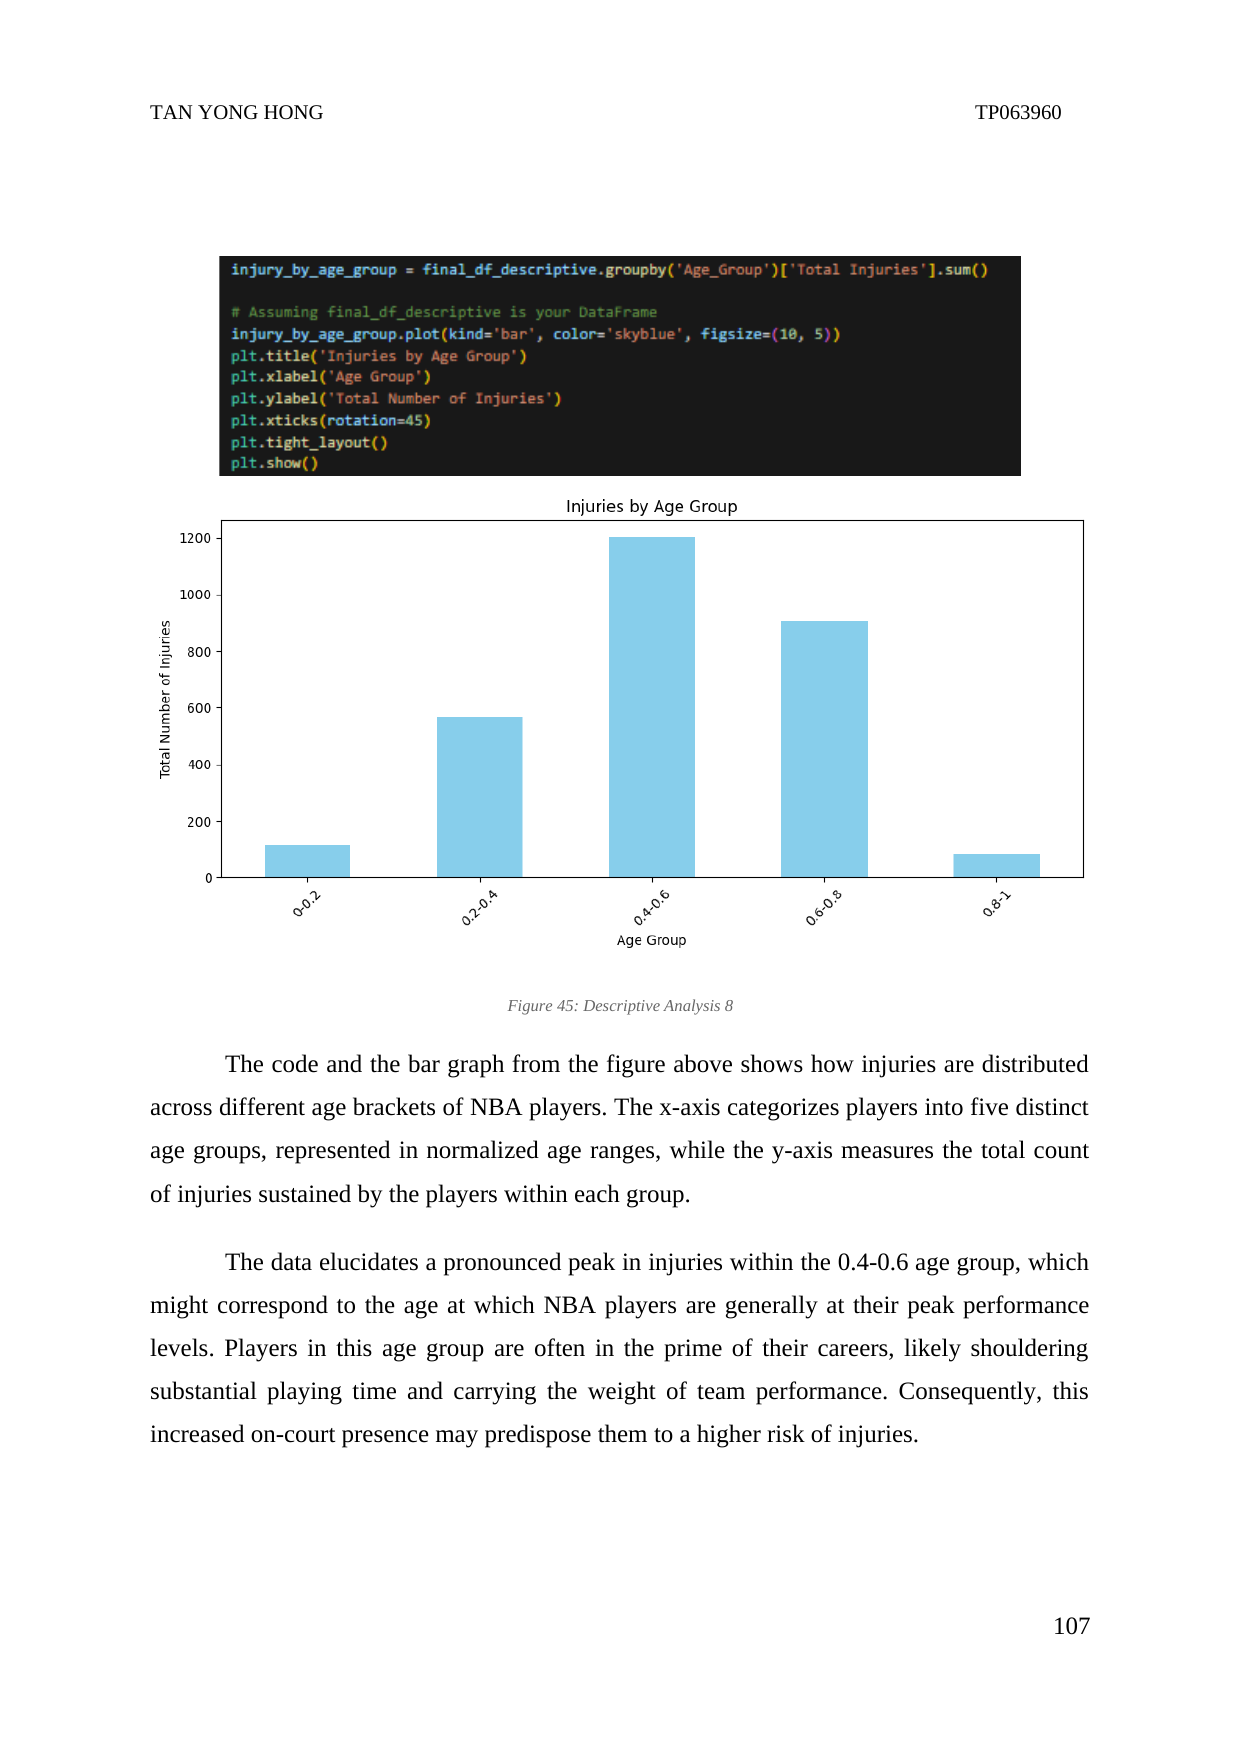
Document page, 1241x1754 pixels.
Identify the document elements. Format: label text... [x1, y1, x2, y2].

subtitle Figure 45: Descriptive Analysis 8 [150, 996, 1090, 1015]
text The code and the bar graph from the figure above shows how injuries are distributed across different age brackets of NBA players. The x-axis categorizes players into five distinct age groups, represented in normalized age ranges, while the y-axis measures the total count of injuries sustained by the players within each group. [150, 1049, 1090, 1207]
picture [219, 256, 1021, 476]
text The data elucidates a pronounced peak in injuries within the 0.4-0.6 age group, which might correspond to the age at which NBA players are generally at their peak performance levels. Players in this age group are often in the prime of their careers, likely shouldering substantial playing time and carrying the weight of team performance. Consequently, this increased on-court presence may predispose them to a higher risk of injuries. [150, 1247, 1090, 1448]
picture [150, 489, 1091, 957]
